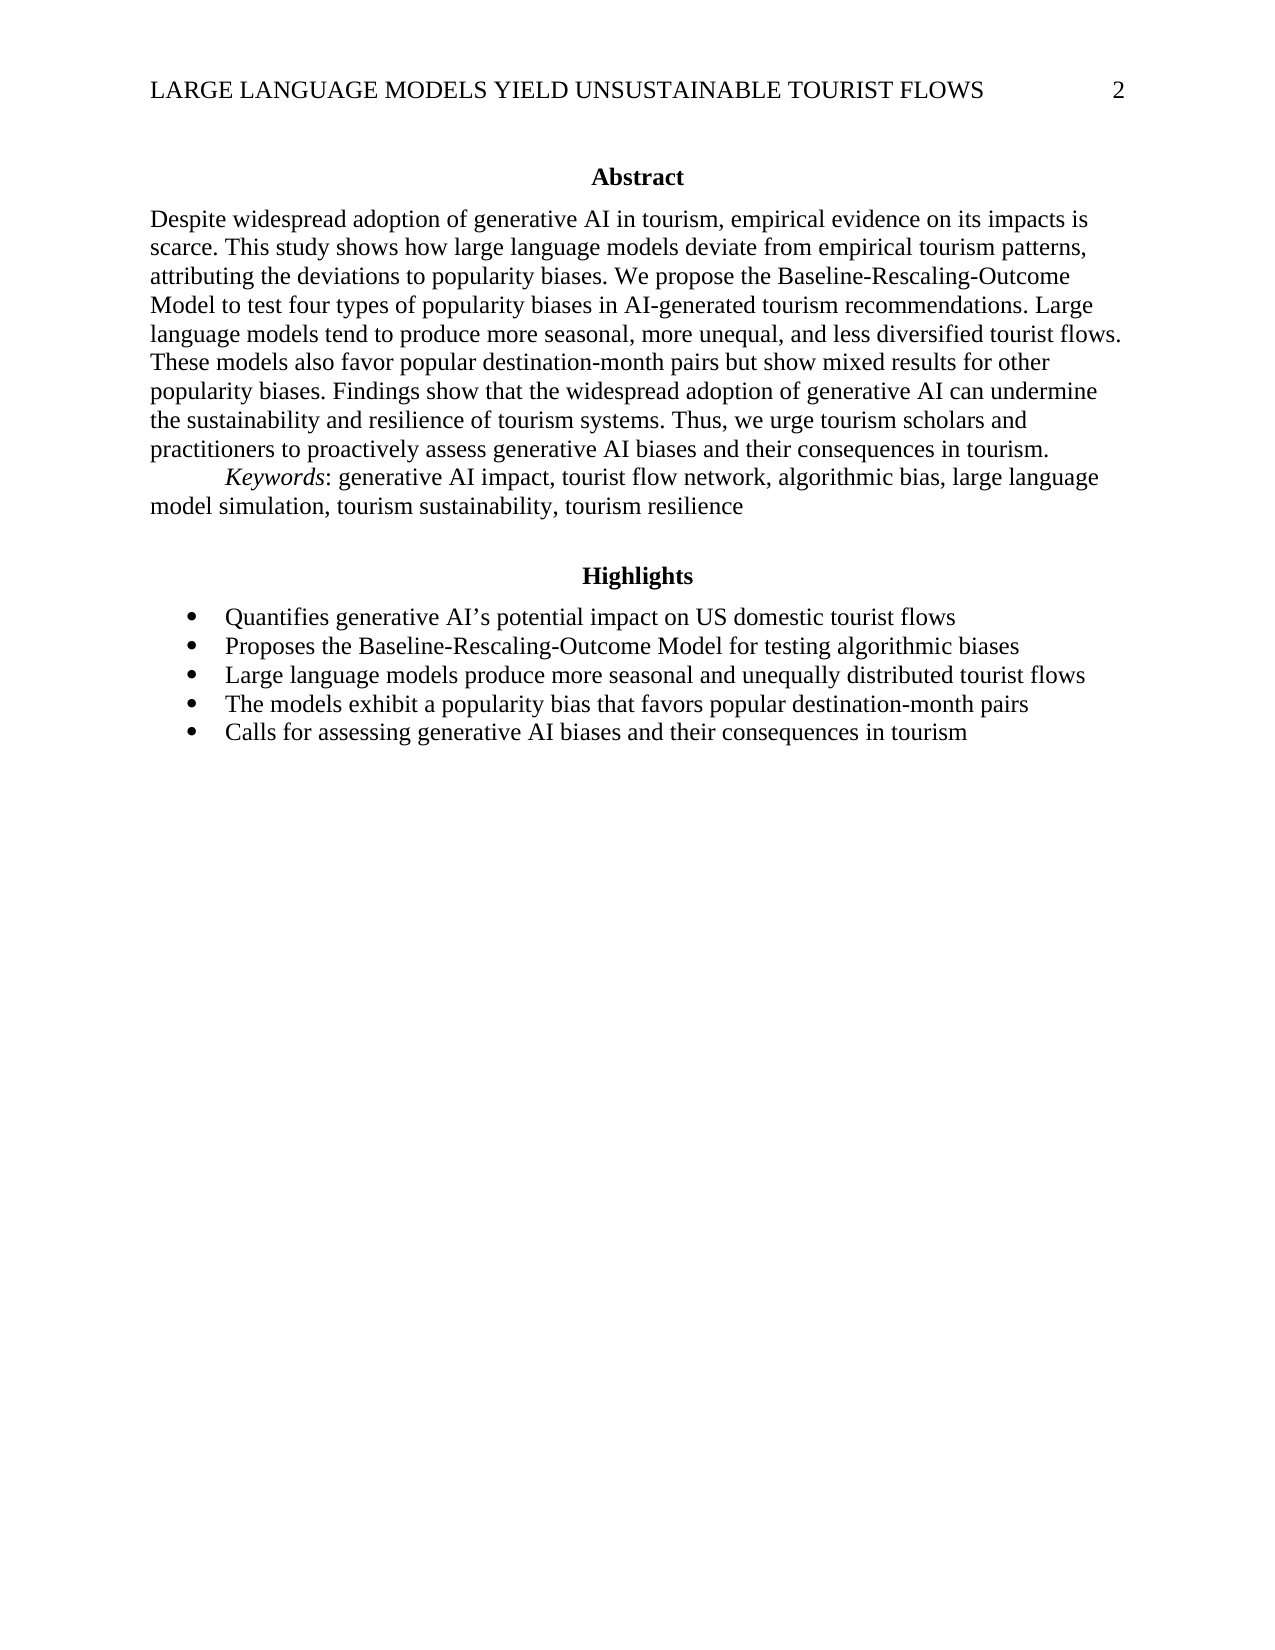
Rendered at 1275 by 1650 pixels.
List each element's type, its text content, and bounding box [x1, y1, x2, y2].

list Calls for assessing generative AI biases and their consequences in tourism [187, 717, 1125, 746]
list Proposes the Baseline-Rescaling-Outcome Model for testing algorithmic biases [187, 631, 1125, 660]
list The models exhibit a popularity bias that favors popular destination-month pairs [187, 689, 1125, 717]
list Quantifies generative AI’s potential impact on US domestic tourist flows [187, 602, 1125, 631]
subtitle Highlights [150, 561, 1125, 590]
subtitle Abstract [150, 162, 1125, 191]
text Despite widespread adoption of generative AI in tourism, empirical evidence on its impacts is scarce. This study shows how large language models deviate from empirical tourism patterns, attributing the deviations to popularity biases. We propose the Baseline-Rescaling-Outcome Model to test four types of popularity biases in AI-generated tourism recommendations. Large language models tend to produce more seasonal, more unequal, and less diversified tourist flows. These models also favor popular destination-month pairs but show mixed results for other popularity biases. Findings show that the widespread adoption of generative AI can undermine the sustainability and resilience of tourism systems. Thus, we urge tourism scholars and practitioners to proactively assess generative AI biases and their consequences in tourism. [150, 204, 1125, 462]
list Large language models produce more seasonal and unequally distributed tourist flows [187, 660, 1125, 689]
text Keywords: generative AI impact, tourist flow network, algorithmic bias, large language model simulation, tourism sustainability, tourism resilience [150, 462, 1125, 520]
